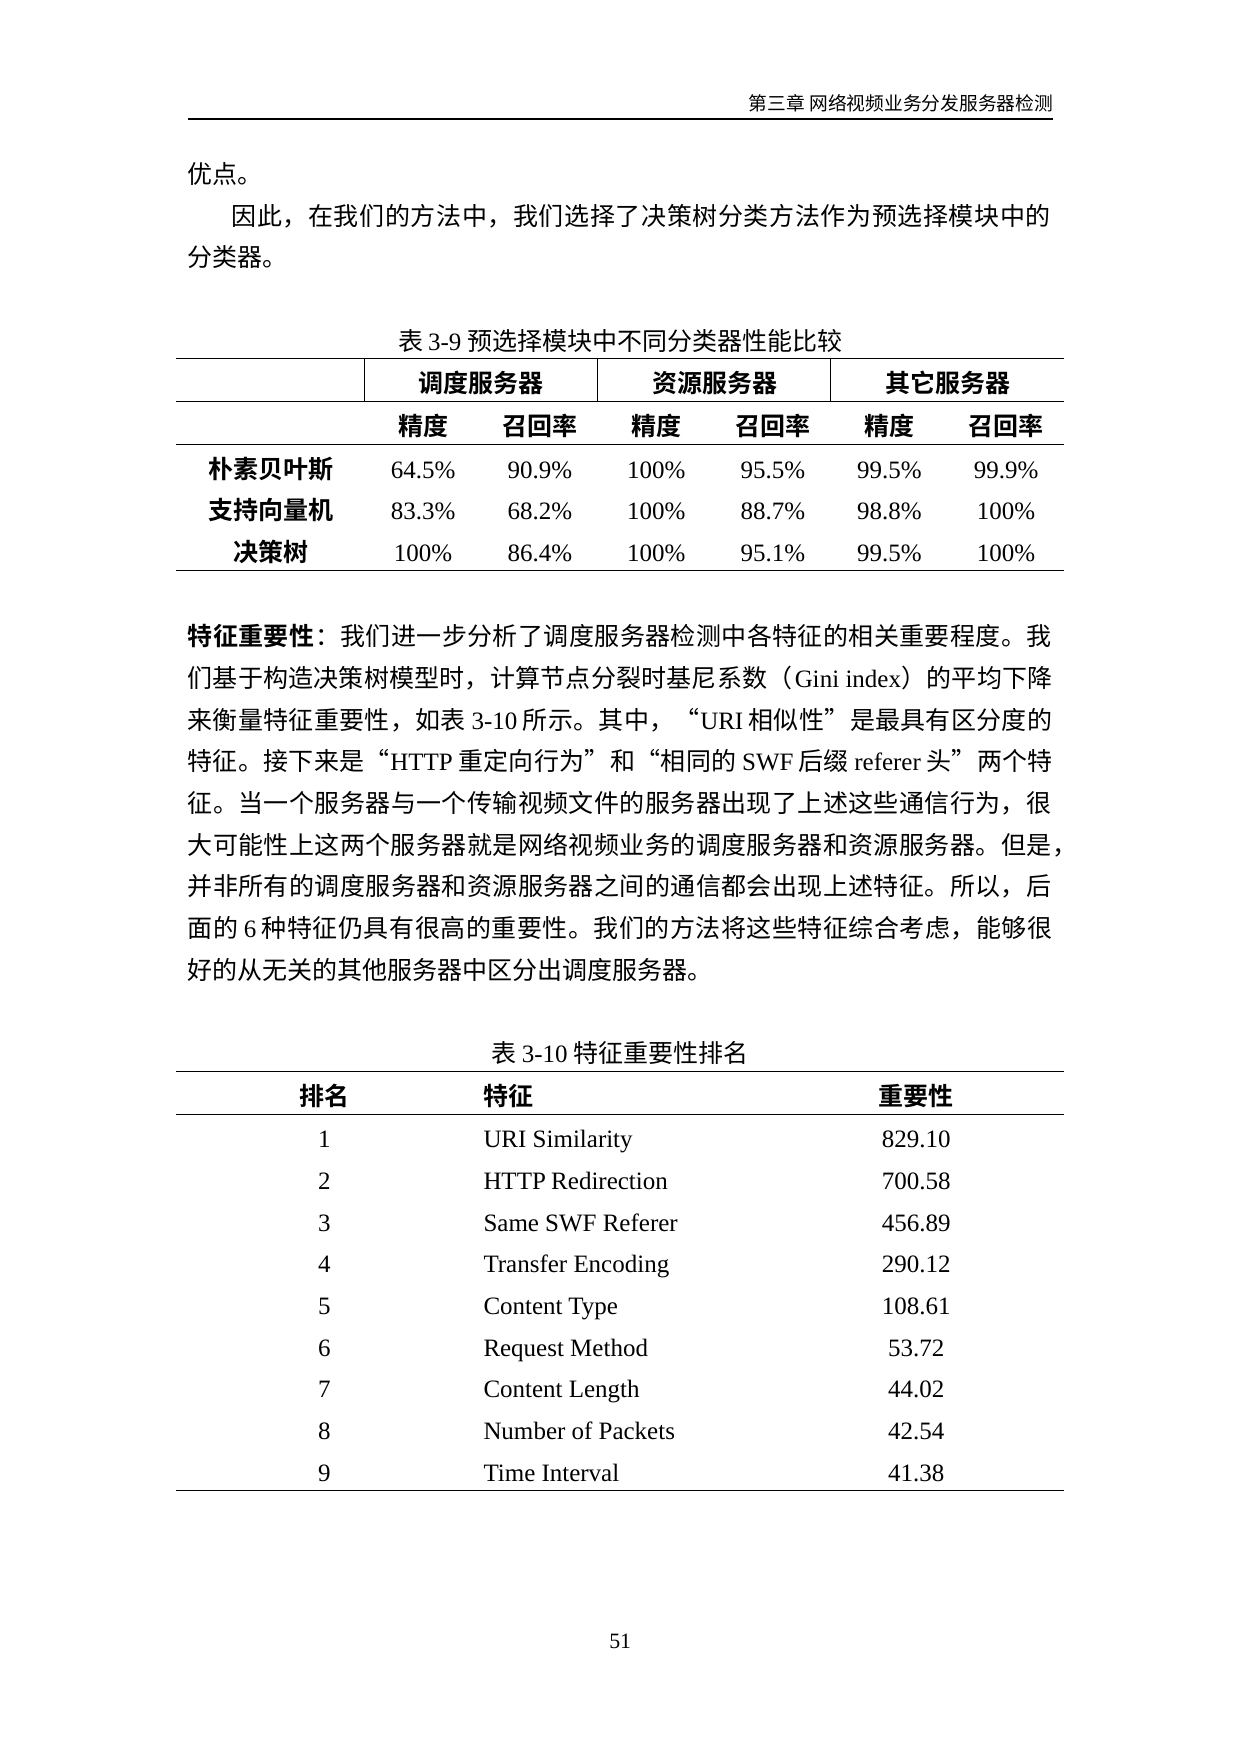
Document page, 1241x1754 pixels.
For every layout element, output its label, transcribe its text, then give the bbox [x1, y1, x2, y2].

table_cell 100% [948, 528, 1064, 570]
table_header 特征 [472, 1072, 768, 1113]
table_cell 5 [176, 1281, 472, 1323]
table_cell 53.72 [768, 1323, 1064, 1364]
table_cell 召回率 [948, 402, 1064, 444]
text 因此，在我们的方法中，我们选择了决策树分类方法作为预选择模块中的分类器。 [187, 192, 1053, 275]
table_cell Same SWF Referer [472, 1198, 768, 1239]
table_cell 决策树 [176, 528, 365, 570]
table_cell Time Interval [472, 1448, 768, 1489]
table_cell 支持向量机 [176, 486, 365, 528]
table_cell 456.89 [768, 1198, 1064, 1239]
table_cell 8 [176, 1406, 472, 1448]
table_header 重要性 [768, 1072, 1064, 1113]
table_cell 41.38 [768, 1448, 1064, 1489]
table_header 排名 [176, 1072, 472, 1113]
table_cell 1 [176, 1115, 472, 1156]
table_cell 700.58 [768, 1156, 1064, 1198]
table_cell 100% [365, 528, 481, 570]
table_cell 7 [176, 1365, 472, 1406]
table_cell 100% [598, 445, 714, 486]
table_cell 64.5% [365, 445, 481, 486]
table_cell 42.54 [768, 1406, 1064, 1448]
table_cell 精度 [831, 402, 947, 444]
table_cell 4 [176, 1240, 472, 1281]
table_cell URI Similarity [472, 1115, 768, 1156]
table_cell [176, 402, 365, 444]
table_cell 6 [176, 1323, 472, 1364]
table_cell 3 [176, 1198, 472, 1239]
table_cell 290.12 [768, 1240, 1064, 1281]
table_cell 99.9% [948, 445, 1064, 486]
table_cell 86.4% [481, 528, 598, 570]
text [187, 150, 1053, 192]
table_cell 100% [948, 486, 1064, 528]
table_cell 99.5% [831, 445, 947, 486]
text 特征重要性：我们进一步分析了调度服务器检测中各特征的相关重要程度。我们基于构造决策树模型时，计算节点分裂时基尼系数（Gini index）的平均下降来衡量特征重要性，如表3-10所示。其中，“URI相似性”是最具有区分度的特征。接下来是“HTTP重定向行为”和“相同的SWF后缀referer头”两个特征。当一个服务器与一个传输视频文件的服务器出现了上述这些通信行为，很大可能性上这两个服务器就是网络视频业务的调度服务器和资源服务器。但是，并非所有的调度服务器和资源服务器之间的通信都会出现上述特征。所以，后面的6种特征仍具有很高的重要性。我们的方法将这些特征综合考虑，能够很好的从无关的其他服务器中区分出调度服务器。 [187, 612, 1053, 987]
table_cell 95.1% [714, 528, 831, 570]
table_cell 83.3% [365, 486, 481, 528]
table_cell 2 [176, 1156, 472, 1198]
table_header 其它服务器 [831, 359, 1064, 401]
table_cell 100% [598, 528, 714, 570]
table_cell 98.8% [831, 486, 947, 528]
table_cell Transfer Encoding [472, 1240, 768, 1281]
table_cell 68.2% [481, 486, 598, 528]
text 表3-10 特征重要性排名 [187, 1029, 1053, 1071]
table_cell 99.5% [831, 528, 947, 570]
text 表3-9 预选择模块中不同分类器性能比较 [187, 317, 1053, 358]
table_cell 829.10 [768, 1115, 1064, 1156]
table_cell Content Length [472, 1365, 768, 1406]
table_cell 95.5% [714, 445, 831, 486]
table_cell 精度 [598, 402, 714, 444]
table_cell 88.7% [714, 486, 831, 528]
table_header 资源服务器 [598, 359, 830, 401]
table_cell 44.02 [768, 1365, 1064, 1406]
table_cell 召回率 [481, 402, 598, 444]
table_cell 9 [176, 1448, 472, 1489]
table_cell 100% [598, 486, 714, 528]
table_header 调度服务器 [365, 359, 597, 401]
table_cell 召回率 [714, 402, 831, 444]
table_cell 108.61 [768, 1281, 1064, 1323]
table_header [176, 359, 364, 401]
table_cell 精度 [365, 402, 481, 444]
table_cell Number of Packets [472, 1406, 768, 1448]
table_cell 90.9% [481, 445, 598, 486]
table_cell 朴素贝叶斯 [176, 445, 365, 486]
table_cell Request Method [472, 1323, 768, 1364]
table_cell Content Type [472, 1281, 768, 1323]
table_cell HTTP Redirection [472, 1156, 768, 1198]
